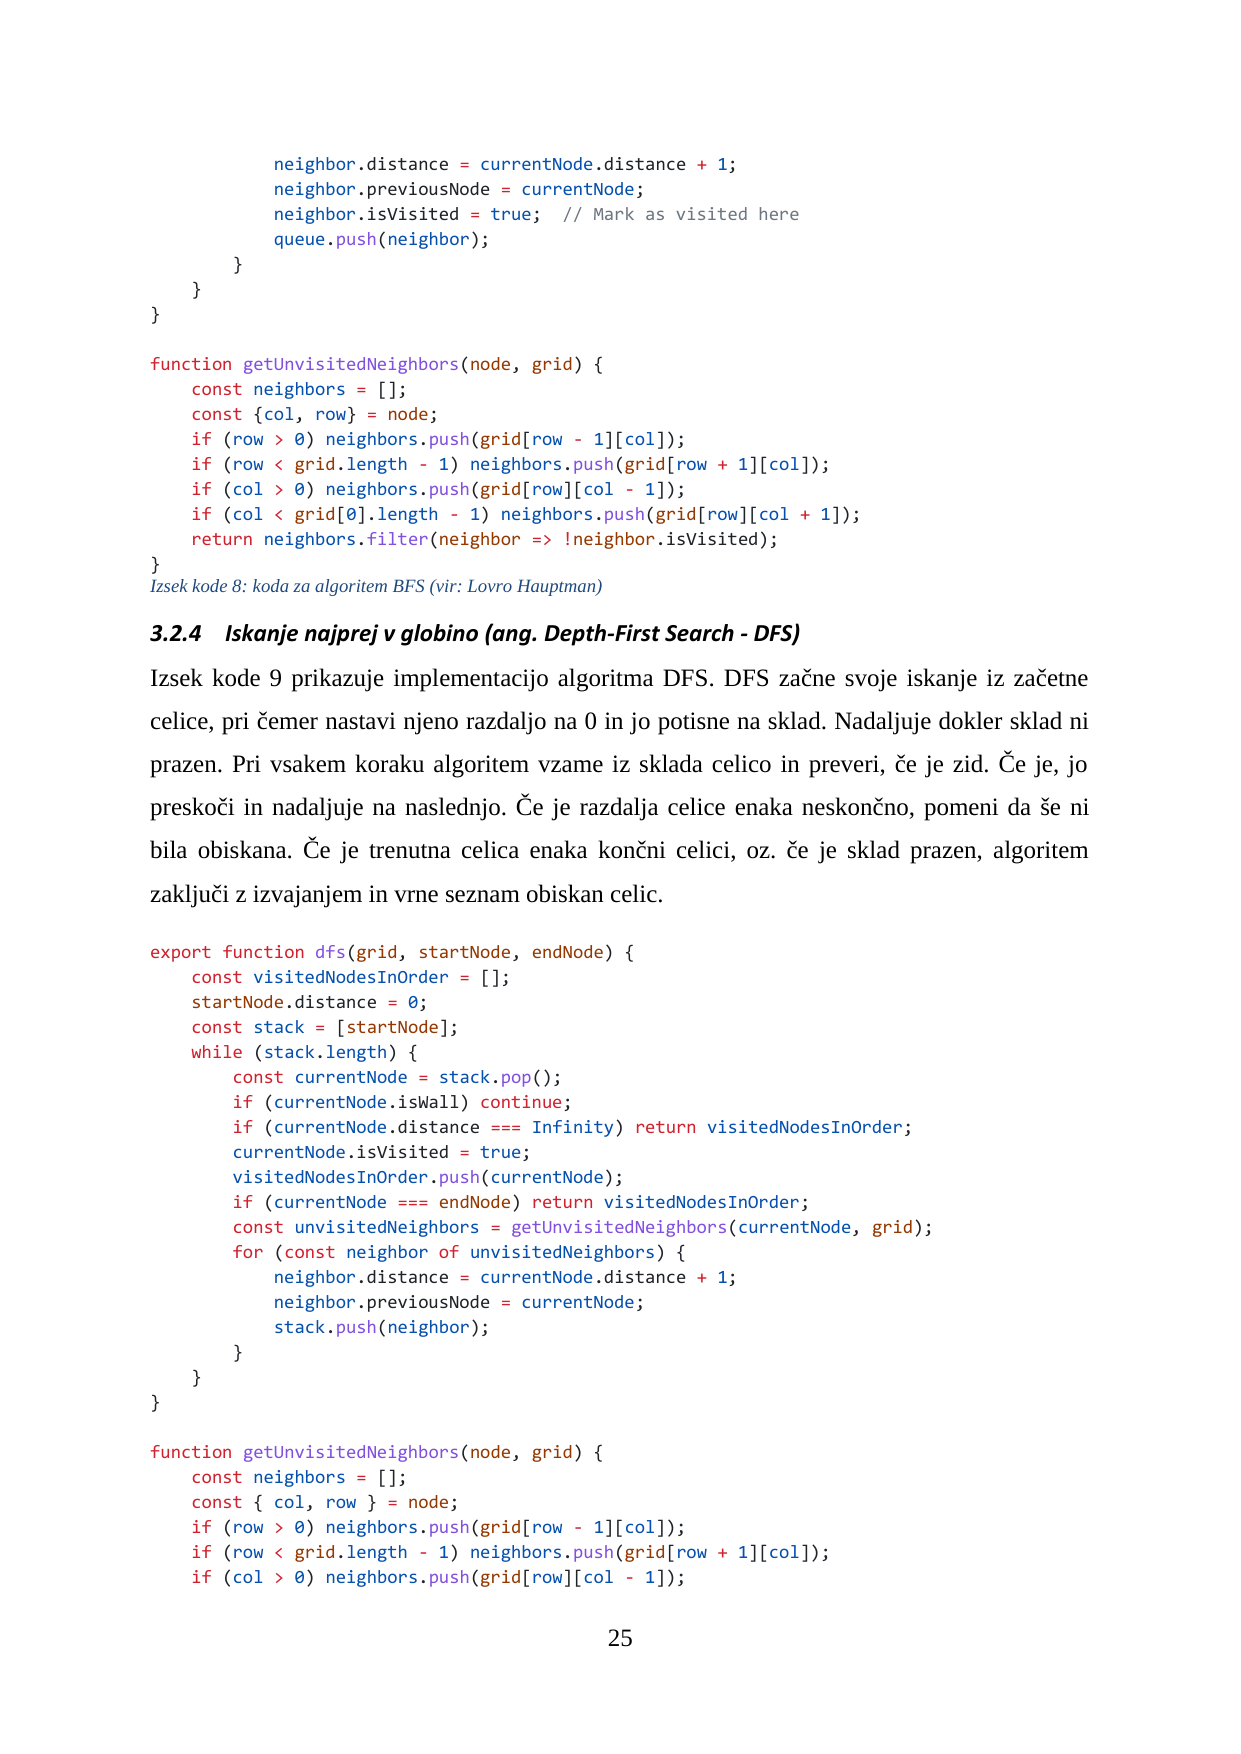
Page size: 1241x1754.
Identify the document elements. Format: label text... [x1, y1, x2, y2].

text if (col > 0) neighbors.push(grid[row][col - 1]); [150, 1563, 1090, 1588]
subtitle Iskanje najprej v globino (ang. Depth-First Search - DFS) [150, 617, 1090, 648]
text } [150, 1388, 1090, 1413]
text if (row < grid.length - 1) neighbors.push(grid[row + 1][col]); [150, 450, 1090, 475]
text } [150, 550, 1090, 575]
text const visitedNodesInOrder = []; [150, 963, 1090, 988]
text if (col > 0) neighbors.push(grid[row][col - 1]); [150, 475, 1090, 500]
text currentNode.isVisited = true; [150, 1138, 1090, 1163]
text const neighbors = []; [150, 1463, 1090, 1488]
text const unvisitedNeighbors = getUnvisitedNeighbors(currentNode, grid); [150, 1213, 1090, 1238]
text if (row > 0) neighbors.push(grid[row - 1][col]); [150, 1513, 1090, 1538]
text neighbor.previousNode = currentNode; [150, 175, 1090, 200]
text const neighbors = []; [150, 375, 1090, 400]
text stack.push(neighbor); [150, 1313, 1090, 1338]
text export function dfs(grid, startNode, endNode) { [150, 938, 1090, 963]
text if (row < grid.length - 1) neighbors.push(grid[row + 1][col]); [150, 1538, 1090, 1563]
text const stack = [startNode]; [150, 1013, 1090, 1038]
text const {col, row} = node; [150, 400, 1090, 425]
text visitedNodesInOrder.push(currentNode); [150, 1163, 1090, 1188]
text if (currentNode === endNode) return visitedNodesInOrder; [150, 1188, 1090, 1213]
text function getUnvisitedNeighbors(node, grid) { [150, 350, 1090, 375]
text return neighbors.filter(neighbor => !neighbor.isVisited); [150, 525, 1090, 550]
text } [150, 1338, 1090, 1363]
text startNode.distance = 0; [150, 988, 1090, 1013]
text if (row > 0) neighbors.push(grid[row - 1][col]); [150, 425, 1090, 450]
text const currentNode = stack.pop(); [150, 1063, 1090, 1088]
text } [150, 275, 1090, 300]
text const { col, row } = node; [150, 1488, 1090, 1513]
text while (stack.length) { [150, 1038, 1090, 1063]
text } [150, 250, 1090, 275]
text } [150, 300, 1090, 325]
text neighbor.distance = currentNode.distance + 1; [150, 1263, 1090, 1288]
text } [150, 1363, 1090, 1388]
text queue.push(neighbor); [150, 225, 1090, 250]
text neighbor.distance = currentNode.distance + 1; [150, 150, 1090, 175]
text Izsek kode 8: koda za algoritem BFS (vir: Lovro Hauptman) [150, 575, 1090, 597]
text function getUnvisitedNeighbors(node, grid) { [150, 1438, 1090, 1463]
text if (col < grid[0].length - 1) neighbors.push(grid[row][col + 1]); [150, 500, 1090, 525]
text if (currentNode.isWall) continue; [150, 1088, 1090, 1113]
text Izsek kode 9 prikazuje implementacijo algoritma DFS. DFS začne svoje iskanje iz začetne celice, pri čemer nastavi njeno razdaljo na 0 in jo potisne na sklad. Nadaljuje dokler sklad ni prazen. Pri vsakem koraku algoritem vzame iz sklada celico in preveri, če je zid. Če je, jo preskoči in nadaljuje na naslednjo. Če je razdalja celice enaka neskončno, pomeni da še ni bila obiskana. Če je trenutna celica enaka končni celici, oz. če je sklad prazen, algoritem zaključi z izvajanjem in vrne seznam obiskan celic. [150, 663, 1090, 907]
text neighbor.isVisited = true; // Mark as visited here [150, 200, 1090, 225]
text neighbor.previousNode = currentNode; [150, 1288, 1090, 1313]
text if (currentNode.distance === Infinity) return visitedNodesInOrder; [150, 1113, 1090, 1138]
text for (const neighbor of unvisitedNeighbors) { [150, 1238, 1090, 1263]
